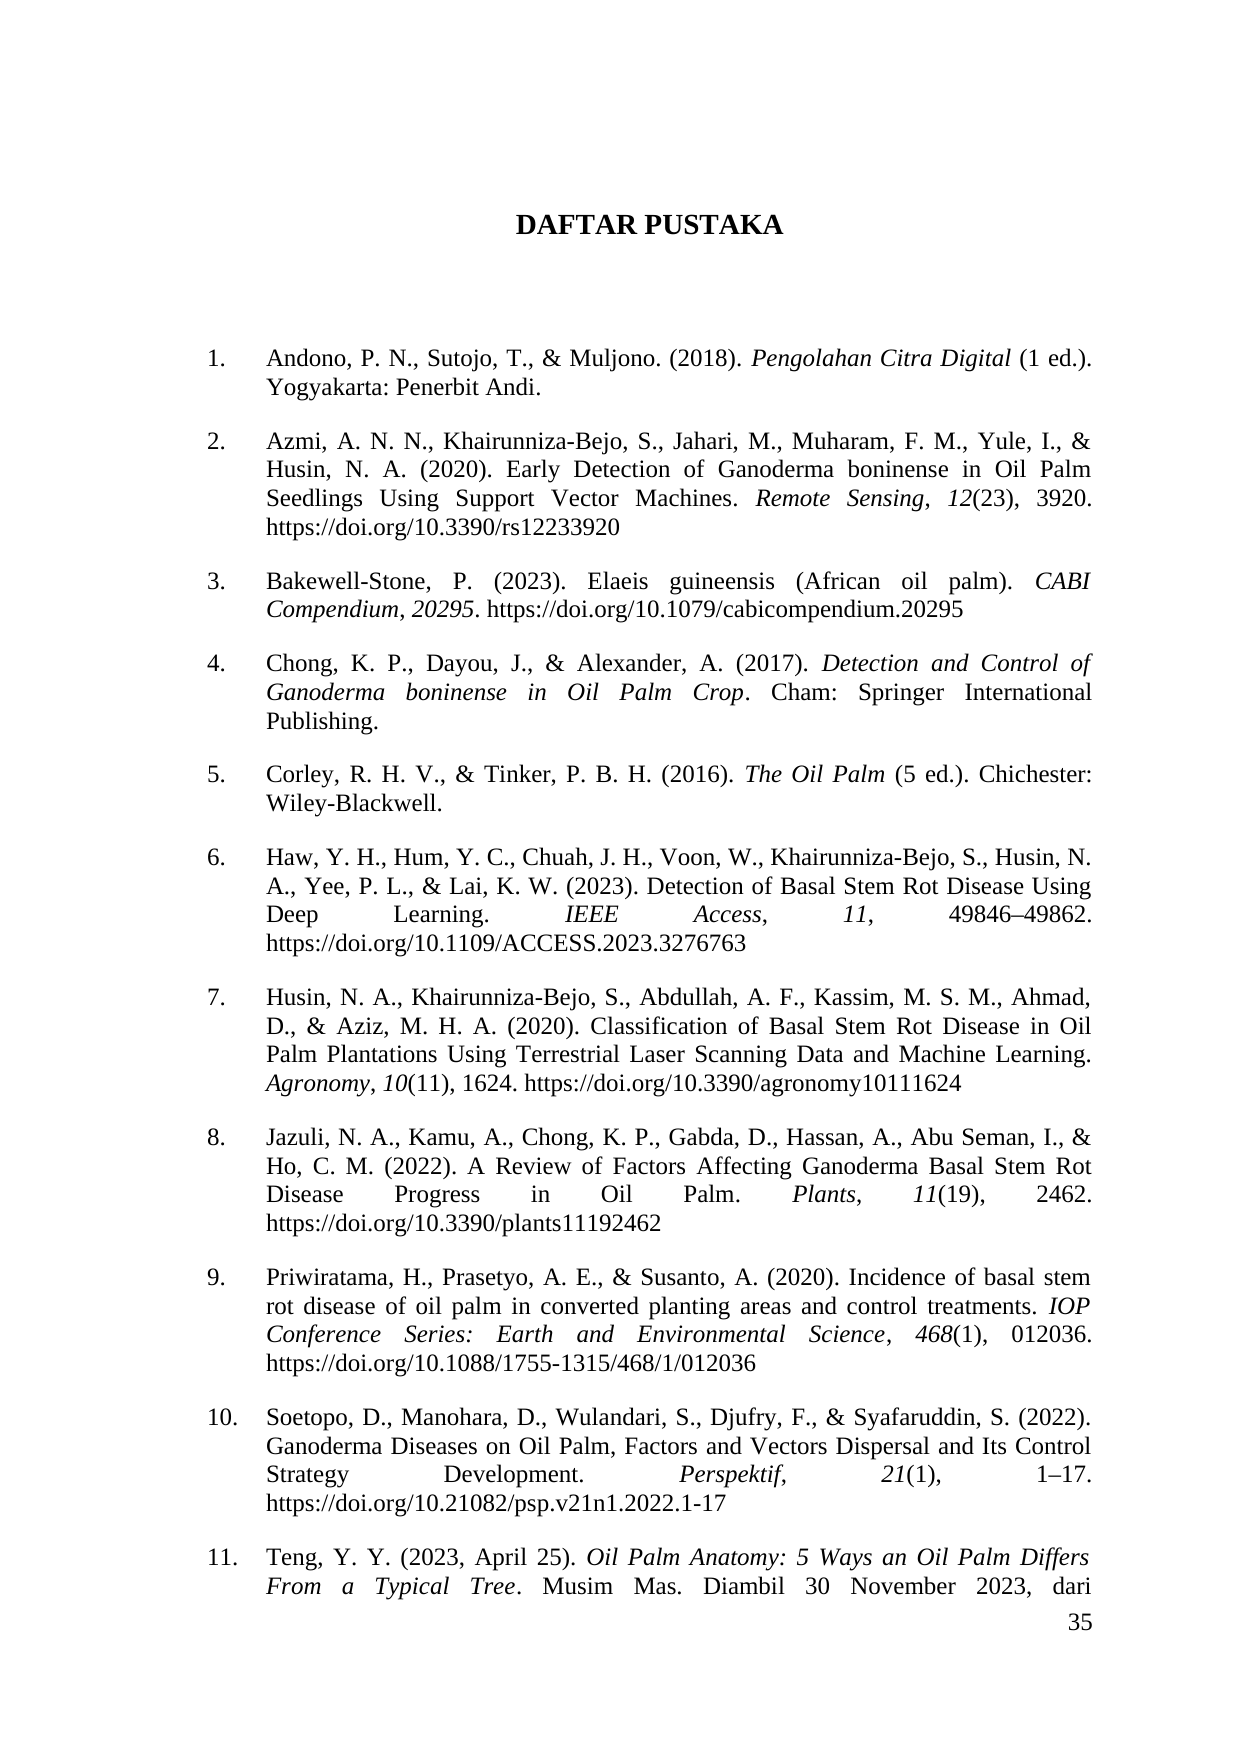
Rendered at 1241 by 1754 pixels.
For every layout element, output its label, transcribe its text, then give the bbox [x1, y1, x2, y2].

text Jazuli, N. A., Kamu, A., Chong, K. P., Gabda, D., Hassan, A., Abu Seman, I., & Ho, C. M. (2022). A Review of Factors Affecting Ganoderma Basal Stem Rot Disease Progress in Oil Palm. Plants, 11(19), 2462. https://doi.org/10.3390/plants11192462 [207, 1122, 1092, 1237]
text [207, 1542, 1092, 1599]
text Priwiratama, H., Prasetyo, A. E., & Susanto, A. (2020). Incidence of basal stem rot disease of oil palm in converted planting areas and control treatments. IOP Conference Series: Earth and Environmental Science, 468(1), 012036. https://doi.org/10.1088/1755-1315/468/1/012036 [207, 1262, 1092, 1377]
text Bakewell-Stone, P. (2023). Elaeis guineensis (African oil palm). CABI Compendium, 20295. https://doi.org/10.1079/cabicompendium.20295 [207, 566, 1092, 623]
text Chong, K. P., Dayou, J., & Alexander, A. (2017). Detection and Control of Ganoderma boninense in Oil Palm Crop. Cham: Springer International Publishing. [207, 648, 1092, 734]
text Corley, R. H. V., & Tinker, P. B. H. (2016). The Oil Palm (5 ed.). Chichester: Wiley-Blackwell. [207, 759, 1092, 817]
text Soetopo, D., Manohara, D., Wulandari, S., Djufry, F., & Syafaruddin, S. (2022). Ganoderma Diseases on Oil Palm, Factors and Vectors Dispersal and Its Control Strategy Development. Perspektif, 21(1), 1–17. https://doi.org/10.21082/psp.v21n1.2022.1-17 [207, 1402, 1092, 1517]
text Haw, Y. H., Hum, Y. C., Chuah, J. H., Voon, W., Khairunniza-Bejo, S., Husin, N. A., Yee, P. L., & Lai, K. W. (2023). Detection of Basal Stem Rot Disease Using Deep Learning. IEEE Access, 11, 49846–49862. https://doi.org/10.1109/ACCESS.2023.3276763 [207, 842, 1092, 957]
text Husin, N. A., Khairunniza-Bejo, S., Abdullah, A. F., Kassim, M. S. M., Ahmad, D., & Aziz, M. H. A. (2020). Classification of Basal Stem Rot Disease in Oil Palm Plantations Using Terrestrial Laser Scanning Data and Machine Learning. Agronomy, 10(11), 1624. https://doi.org/10.3390/agronomy10111624 [207, 982, 1092, 1097]
text Andono, P. N., Sutojo, T., & Muljono. (2018). Pengolahan Citra Digital (1 ed.). Yogyakarta: Penerbit Andi. [207, 343, 1092, 401]
text Azmi, A. N. N., Khairunniza-Bejo, S., Jahari, M., Muharam, F. M., Yule, I., & Husin, N. A. (2020). Early Detection of Ganoderma boninense in Oil Palm Seedlings Using Support Vector Machines. Remote Sensing, 12(23), 3920. https://doi.org/10.3390/rs12233920 [207, 426, 1092, 541]
subtitle DAFTAR PUSTAKA [207, 207, 1092, 240]
